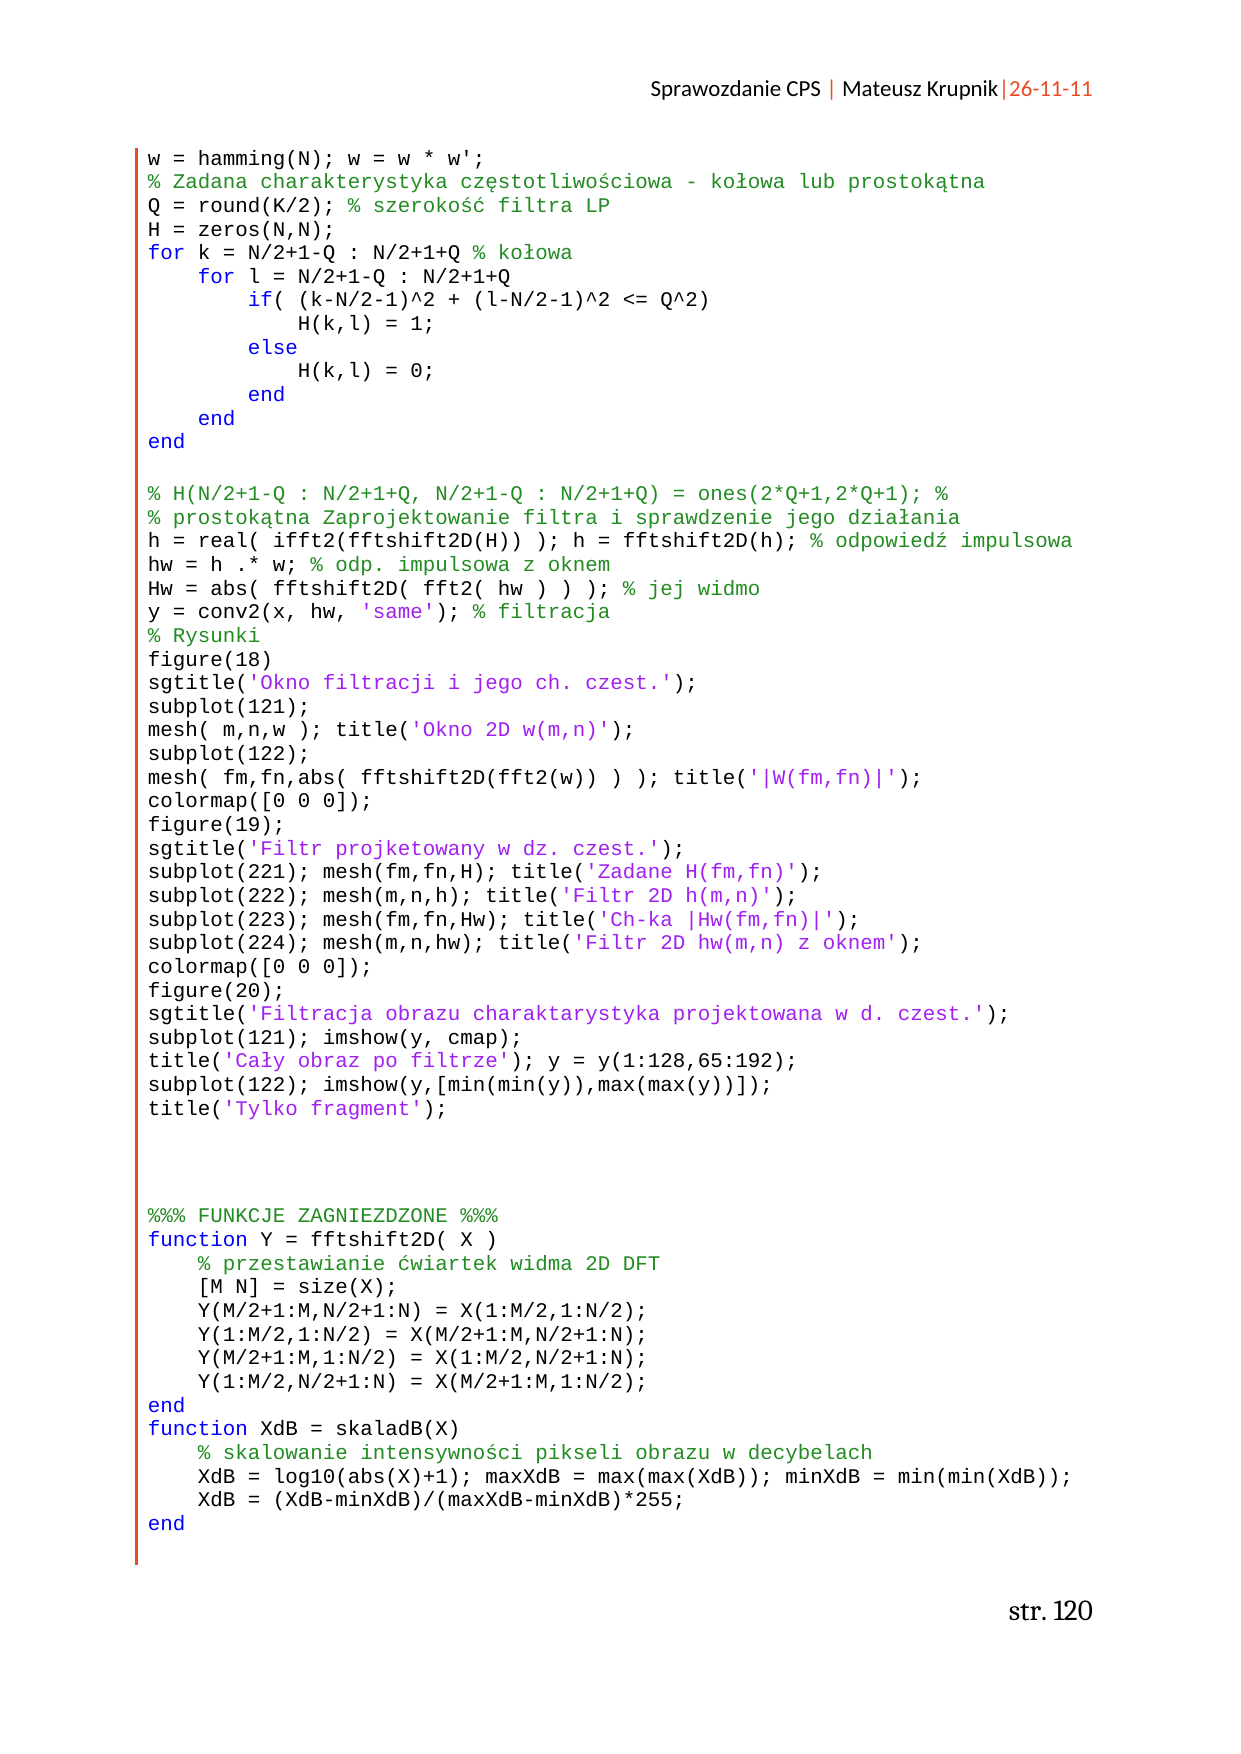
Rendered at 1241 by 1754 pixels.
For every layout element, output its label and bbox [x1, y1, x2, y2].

table_header [138, 148, 1096, 1564]
